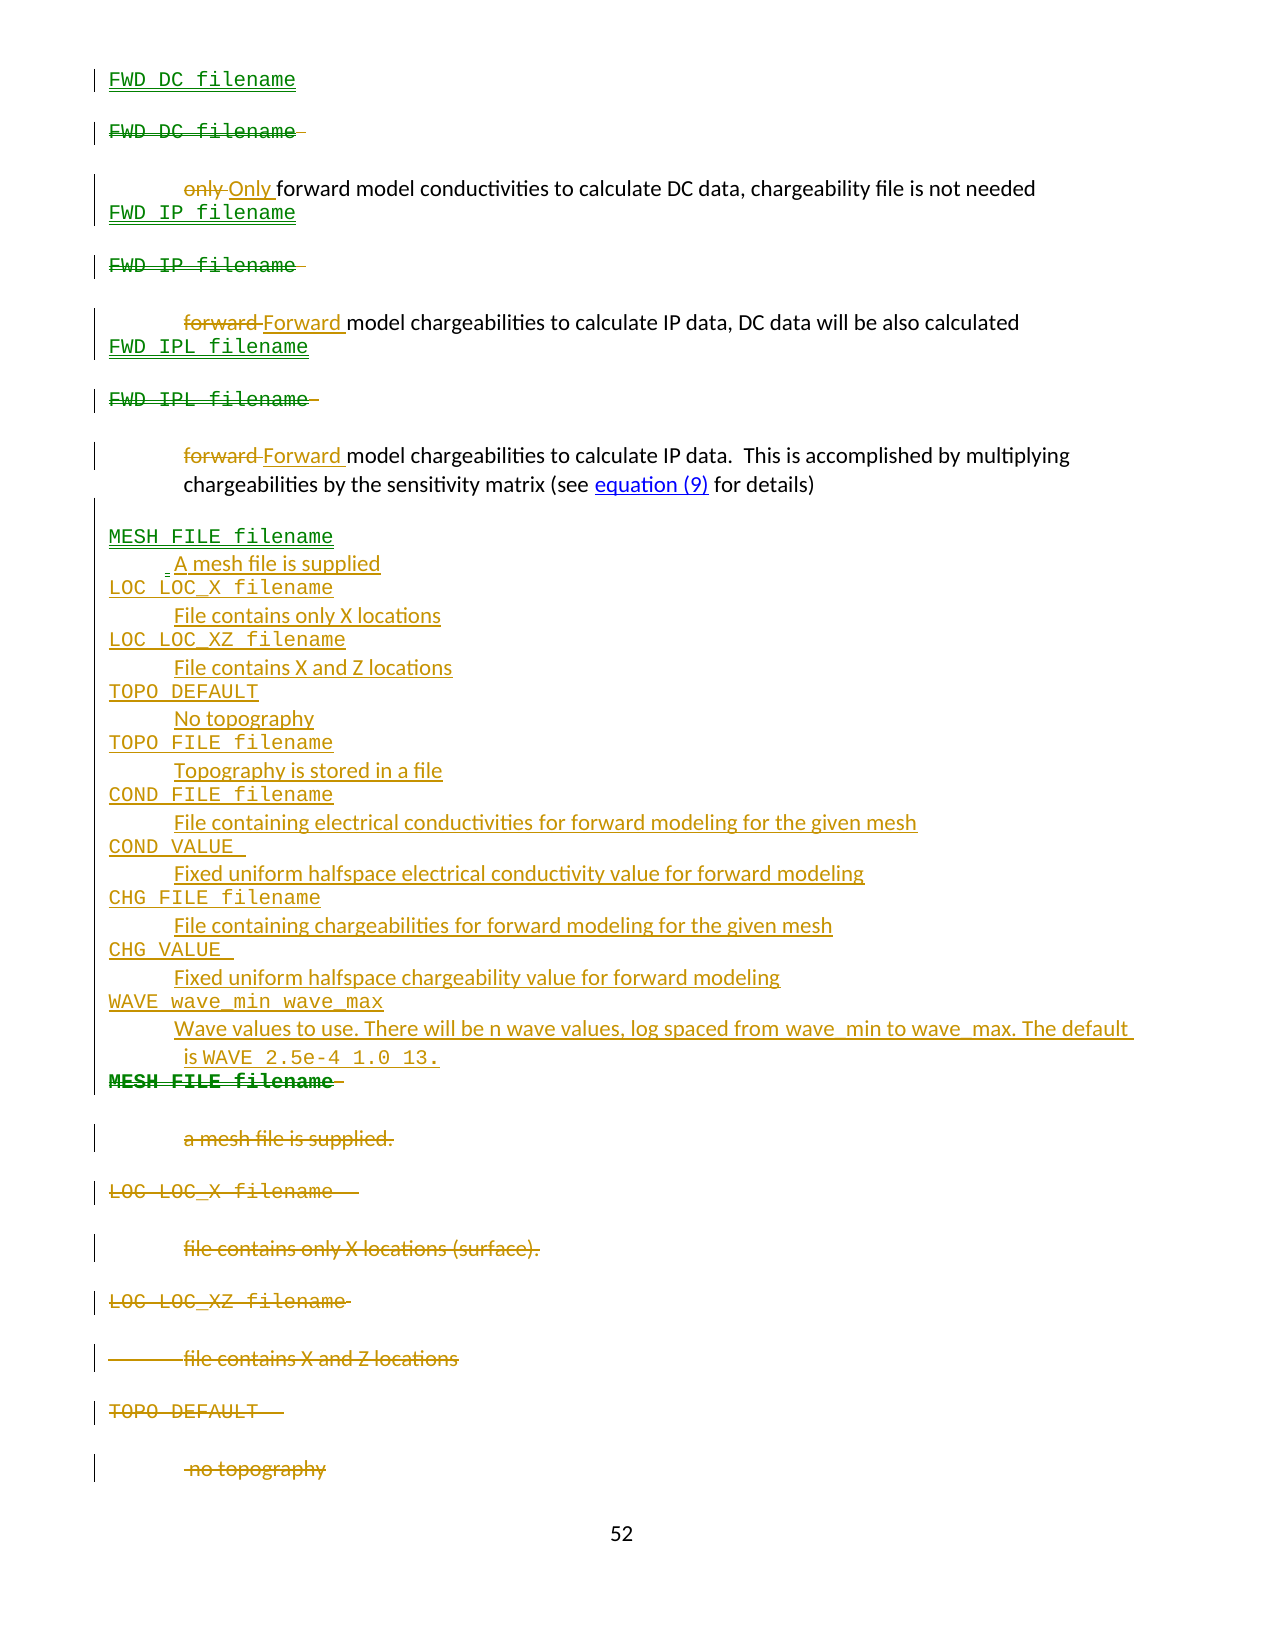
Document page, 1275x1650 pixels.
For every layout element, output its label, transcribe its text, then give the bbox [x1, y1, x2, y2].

text forward model conductivities to calculate DC data, chargeability file is not needed [108, 174, 1134, 202]
text model chargeabilities to calculate IP data. This is accomplished by multiplying chargeabilities by the sensitivity matrix (see equation (9) for details) [174, 442, 1134, 498]
text model chargeabilities to calculate IP data, DC data will be also calculated [108, 308, 1134, 336]
